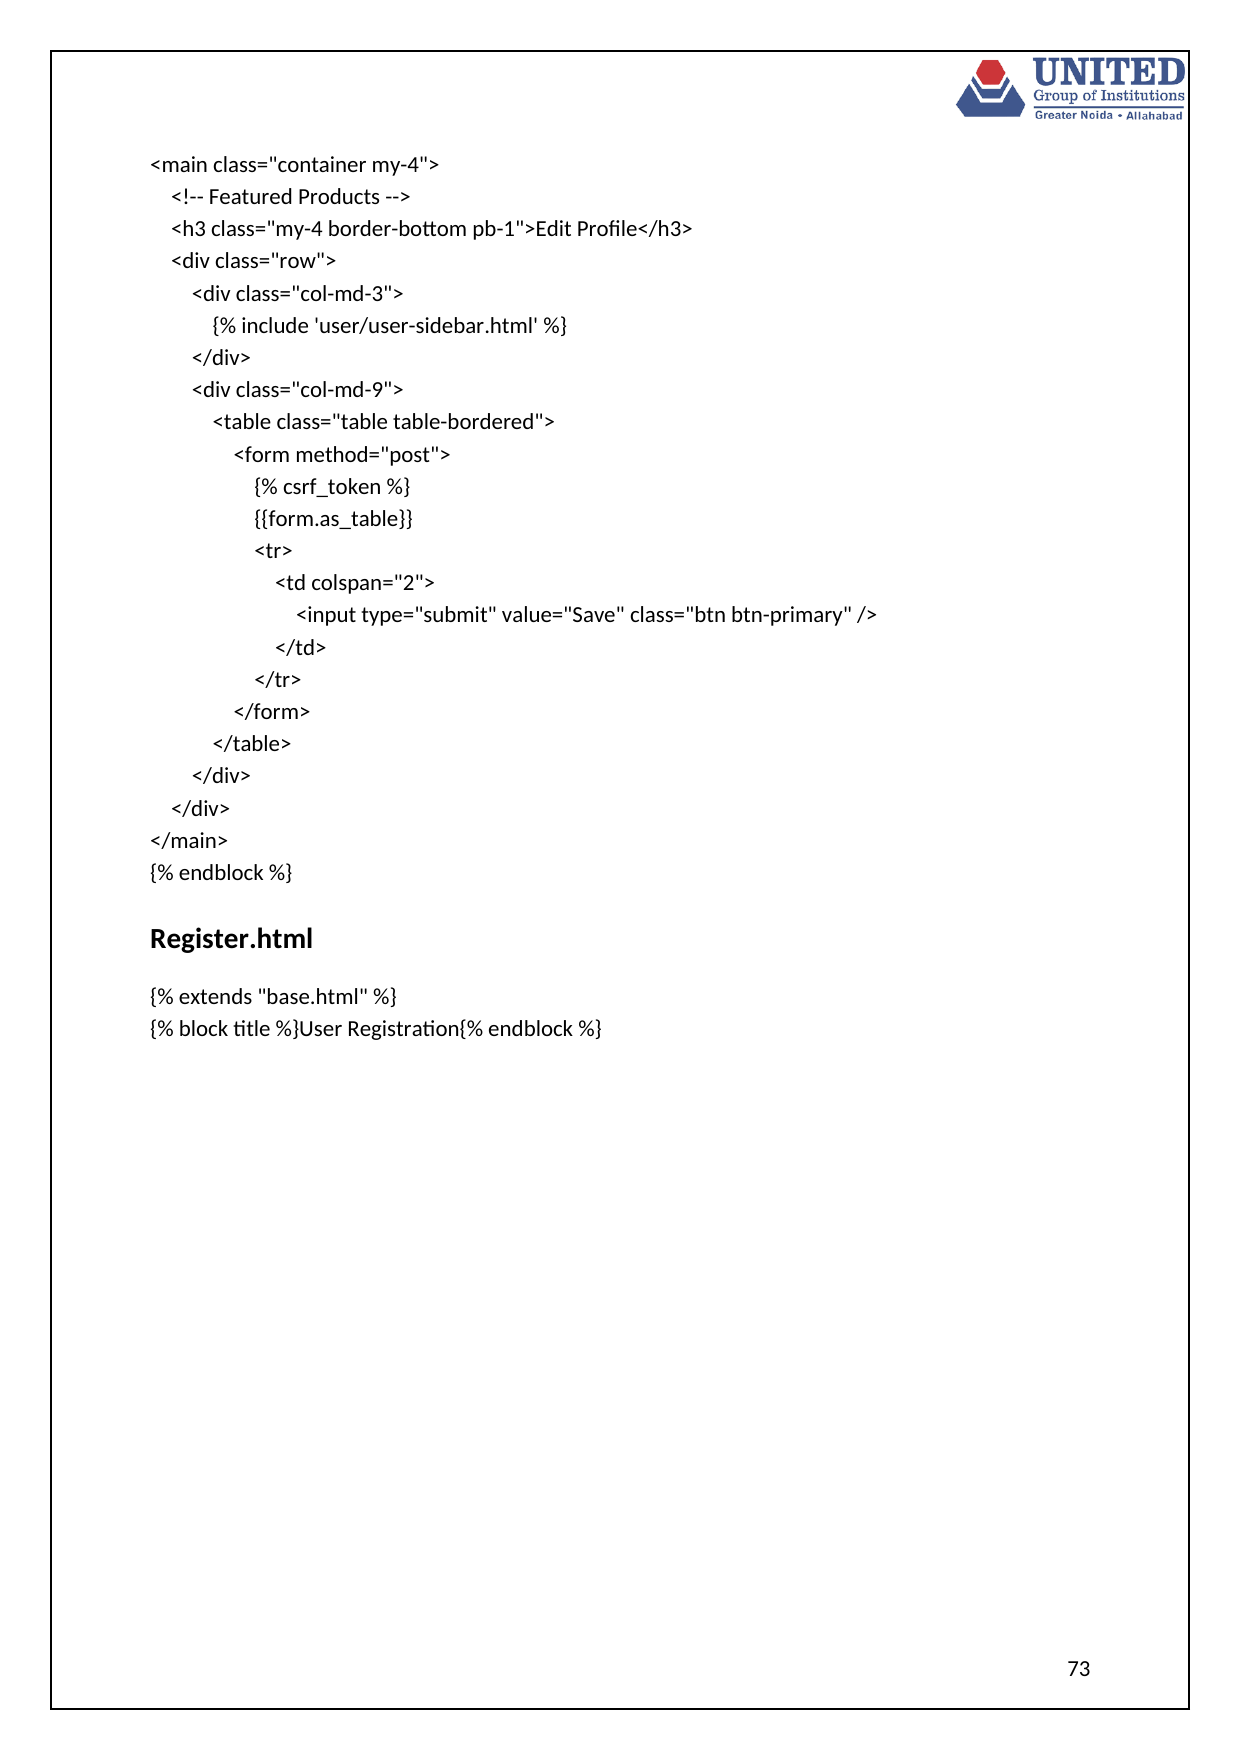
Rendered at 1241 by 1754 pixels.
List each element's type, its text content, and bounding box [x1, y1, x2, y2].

picture [952, 53, 1186, 124]
text <tr> [150, 536, 1090, 564]
text {% extends "base.html" %} [150, 982, 1090, 1010]
text <input type="submit" value="Save" class="btn btn-primary" /> [150, 601, 1090, 629]
text {{form.as_table}} [150, 504, 1090, 532]
text </main> [150, 826, 1090, 854]
text <h3 class="my-4 border-bottom pb-1">Edit Profile</h3> [150, 214, 1090, 242]
text {% block title %}User Registration{% endblock %} [150, 1014, 1090, 1042]
text Register.html [150, 921, 1090, 956]
text <td colspan="2"> [150, 568, 1090, 596]
text {% include 'user/user-sidebar.html' %} [150, 311, 1090, 339]
text <table class="table table-bordered"> [150, 407, 1090, 436]
text </form> [150, 697, 1090, 725]
text </table> [150, 729, 1090, 757]
text <form method="post"> [150, 440, 1090, 468]
text </div> [150, 343, 1090, 371]
text <div class="col-md-9"> [150, 375, 1090, 403]
text {% csrf_token %} [150, 472, 1090, 500]
text </tr> [150, 665, 1090, 693]
text <main class="container my-4"> [150, 150, 1090, 178]
text </td> [150, 633, 1090, 661]
text {% endblock %} [150, 858, 1090, 886]
text </div> [150, 794, 1090, 822]
text </div> [150, 762, 1090, 789]
text <div class="row"> [150, 247, 1090, 274]
text <!-- Featured Products --> [150, 182, 1090, 210]
text <div class="col-md-3"> [150, 279, 1090, 307]
